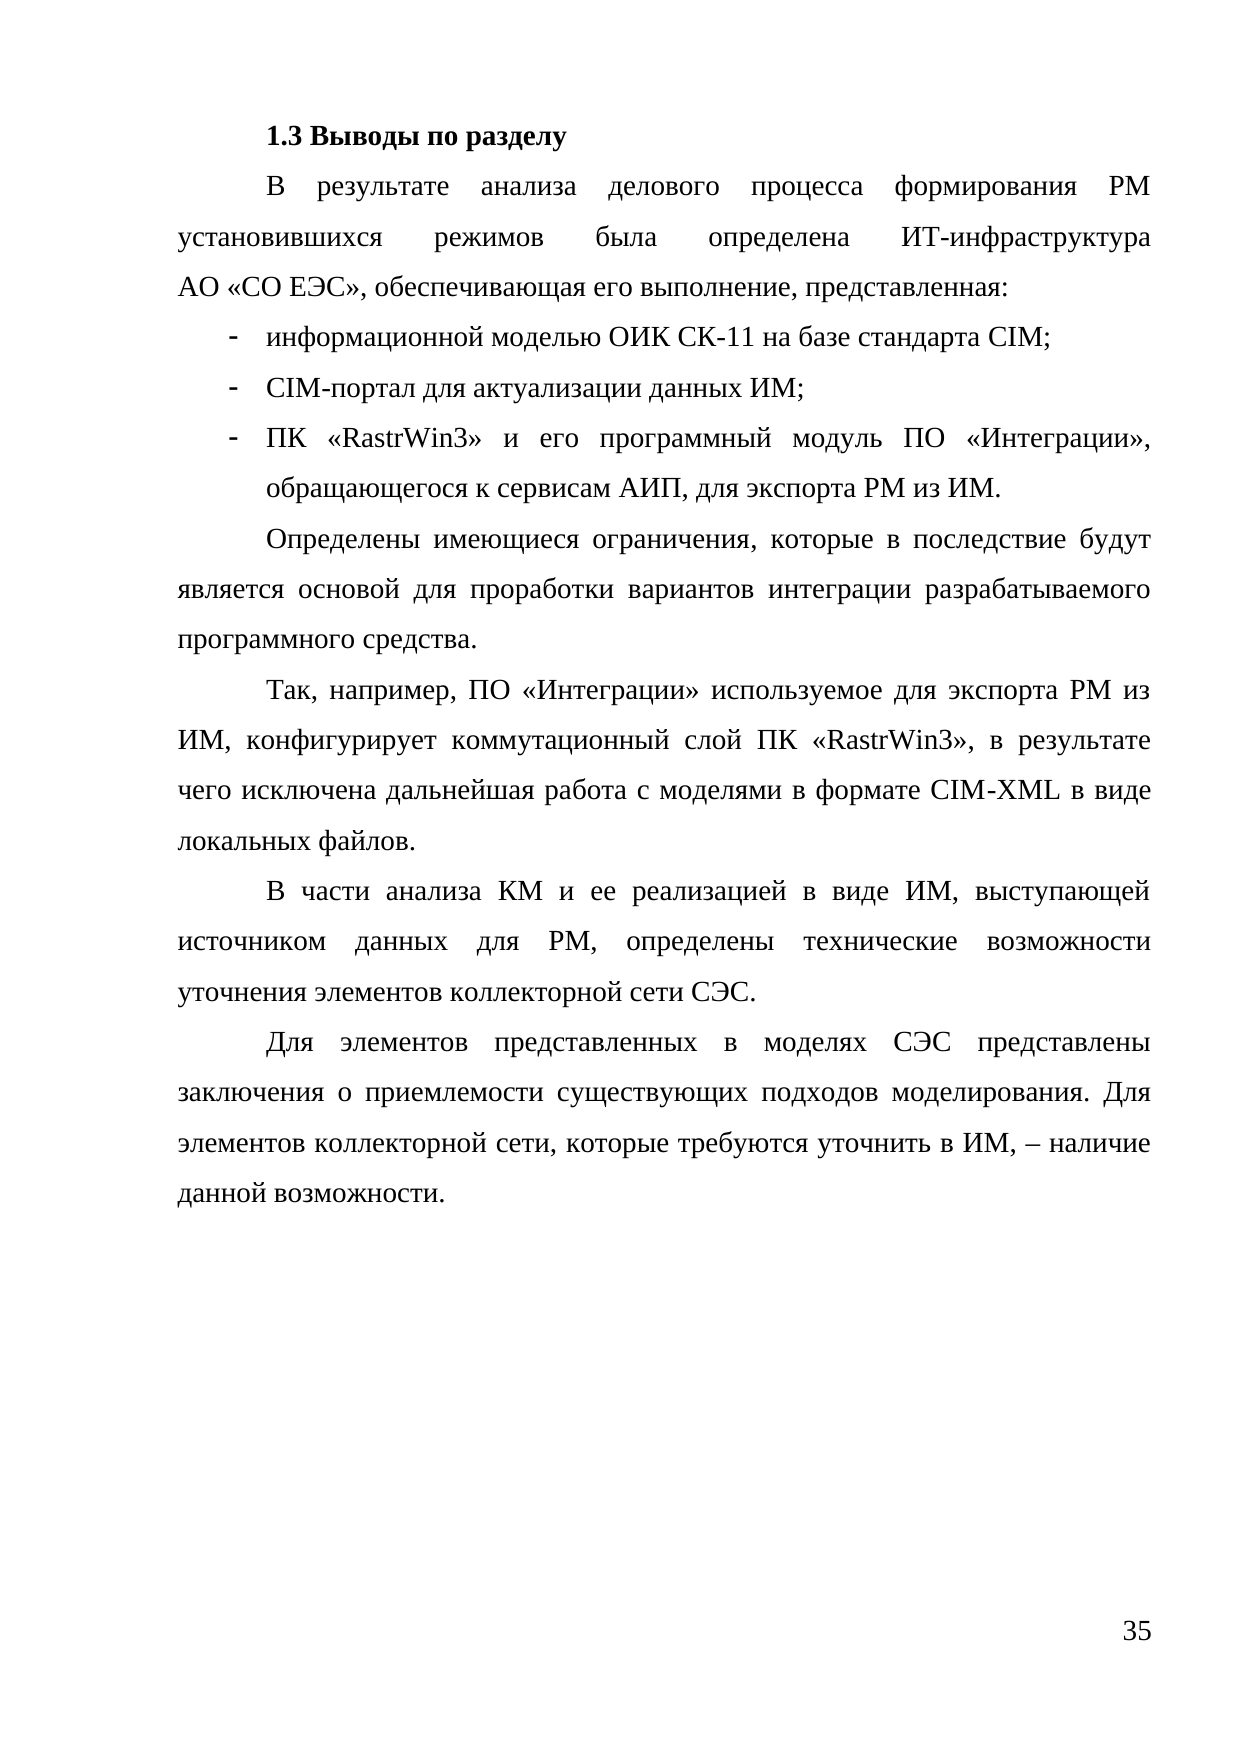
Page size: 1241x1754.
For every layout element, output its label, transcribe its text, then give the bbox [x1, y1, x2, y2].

subtitle 1.3 Выводы по разделу [177, 118, 1152, 152]
text В результате анализа делового процесса формирования РМ установившихся режимов была определена ИТ-инфраструктура АО «СО ЕЭС», обеспечивающая его выполнение, представленная: [177, 168, 1152, 303]
text Для элементов представленных в моделях СЭС представлены заключения о приемлемости существующих подходов моделирования. Для элементов коллекторной сети, которые требуются уточнить в ИМ, – наличие данной возможности. [177, 1024, 1152, 1208]
list ПК «RastrWin3» и его программный модуль ПО «Интеграции», обращающегося к сервисам АИП, для экспорта РМ из ИМ. [228, 420, 1152, 504]
text Так, например, ПО «Интеграции» используемое для экспорта РМ из ИМ, конфигурирует коммутационный слой ПК «RastrWin3», в результате чего исключена дальнейшая работа с моделями в формате CIM-XML в виде локальных файлов. [177, 672, 1152, 856]
list информационной моделью ОИК СК-11 на базе стандарта CIM; [228, 319, 1152, 353]
text В части анализа КМ и ее реализацией в виде ИМ, выступающей источником данных для РМ, определены технические возможности уточнения элементов коллекторной сети СЭС. [177, 873, 1152, 1007]
text Определены имеющиеся ограничения, которые в последствие будут является основой для проработки вариантов интеграции разрабатываемого программного средства. [177, 521, 1152, 655]
list CIM-портал для актуализации данных ИМ; [228, 370, 1152, 403]
